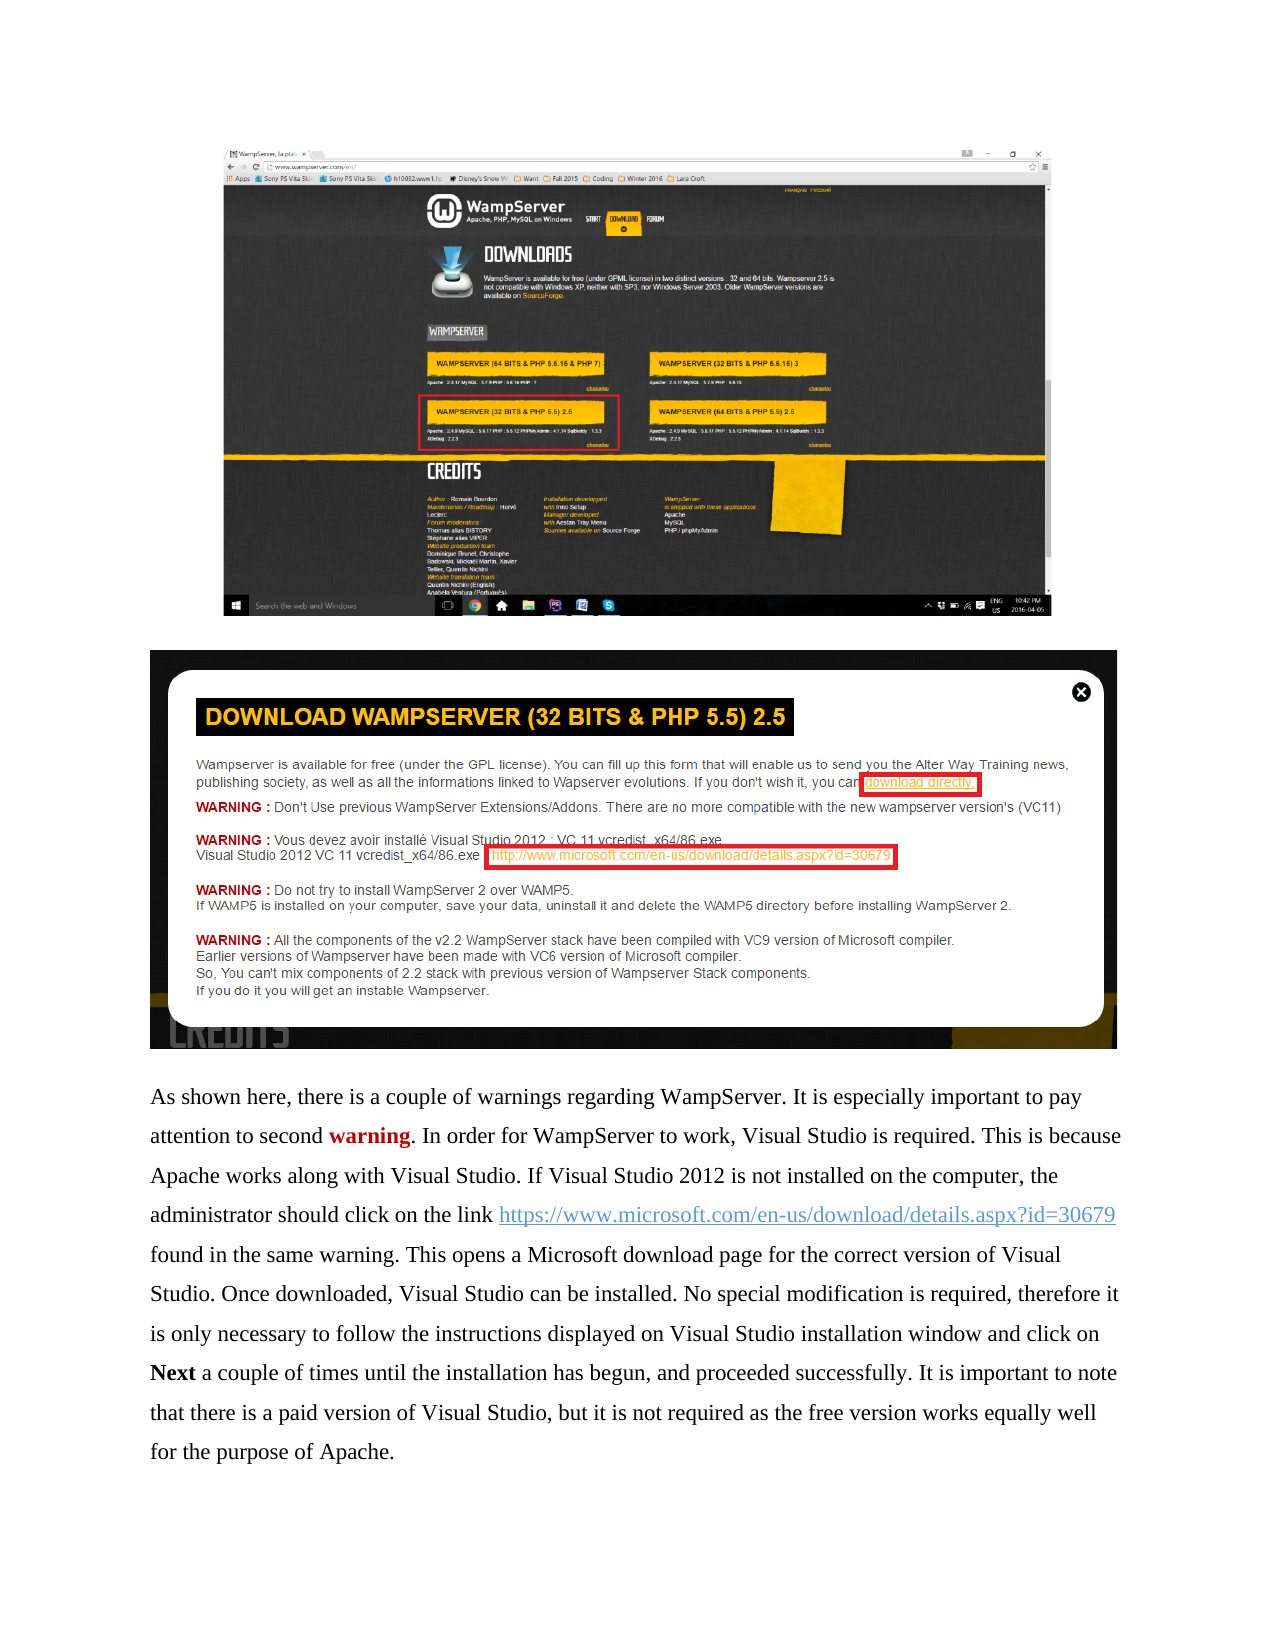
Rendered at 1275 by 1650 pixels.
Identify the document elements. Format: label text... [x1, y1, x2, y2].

text As shown here, there is a couple of warnings regarding WampServer. It is especially important to pay attention to second warning. In order for WampServer to work, Visual Studio is required. This is because Apache works along with Visual Studio. If Visual Studio 2012 is not installed on the computer, the administrator should click on the link https://www.microsoft.com/en-us/download/details.aspx?id=30679 found in the same warning. This opens a Microsoft download page for the correct version of Visual Studio. Once downloaded, Visual Studio can be installed. No special modification is required, therefore it is only necessary to follow the instructions displayed on Visual Studio installation window and click on Next a couple of times until the installation has begun, and proceeded successfully. It is important to note that there is a paid version of Visual Studio, but it is not required as the free version works equally well for the purpose of Apache. [150, 1083, 1125, 1464]
picture [150, 650, 1118, 1049]
picture [223, 150, 1052, 616]
